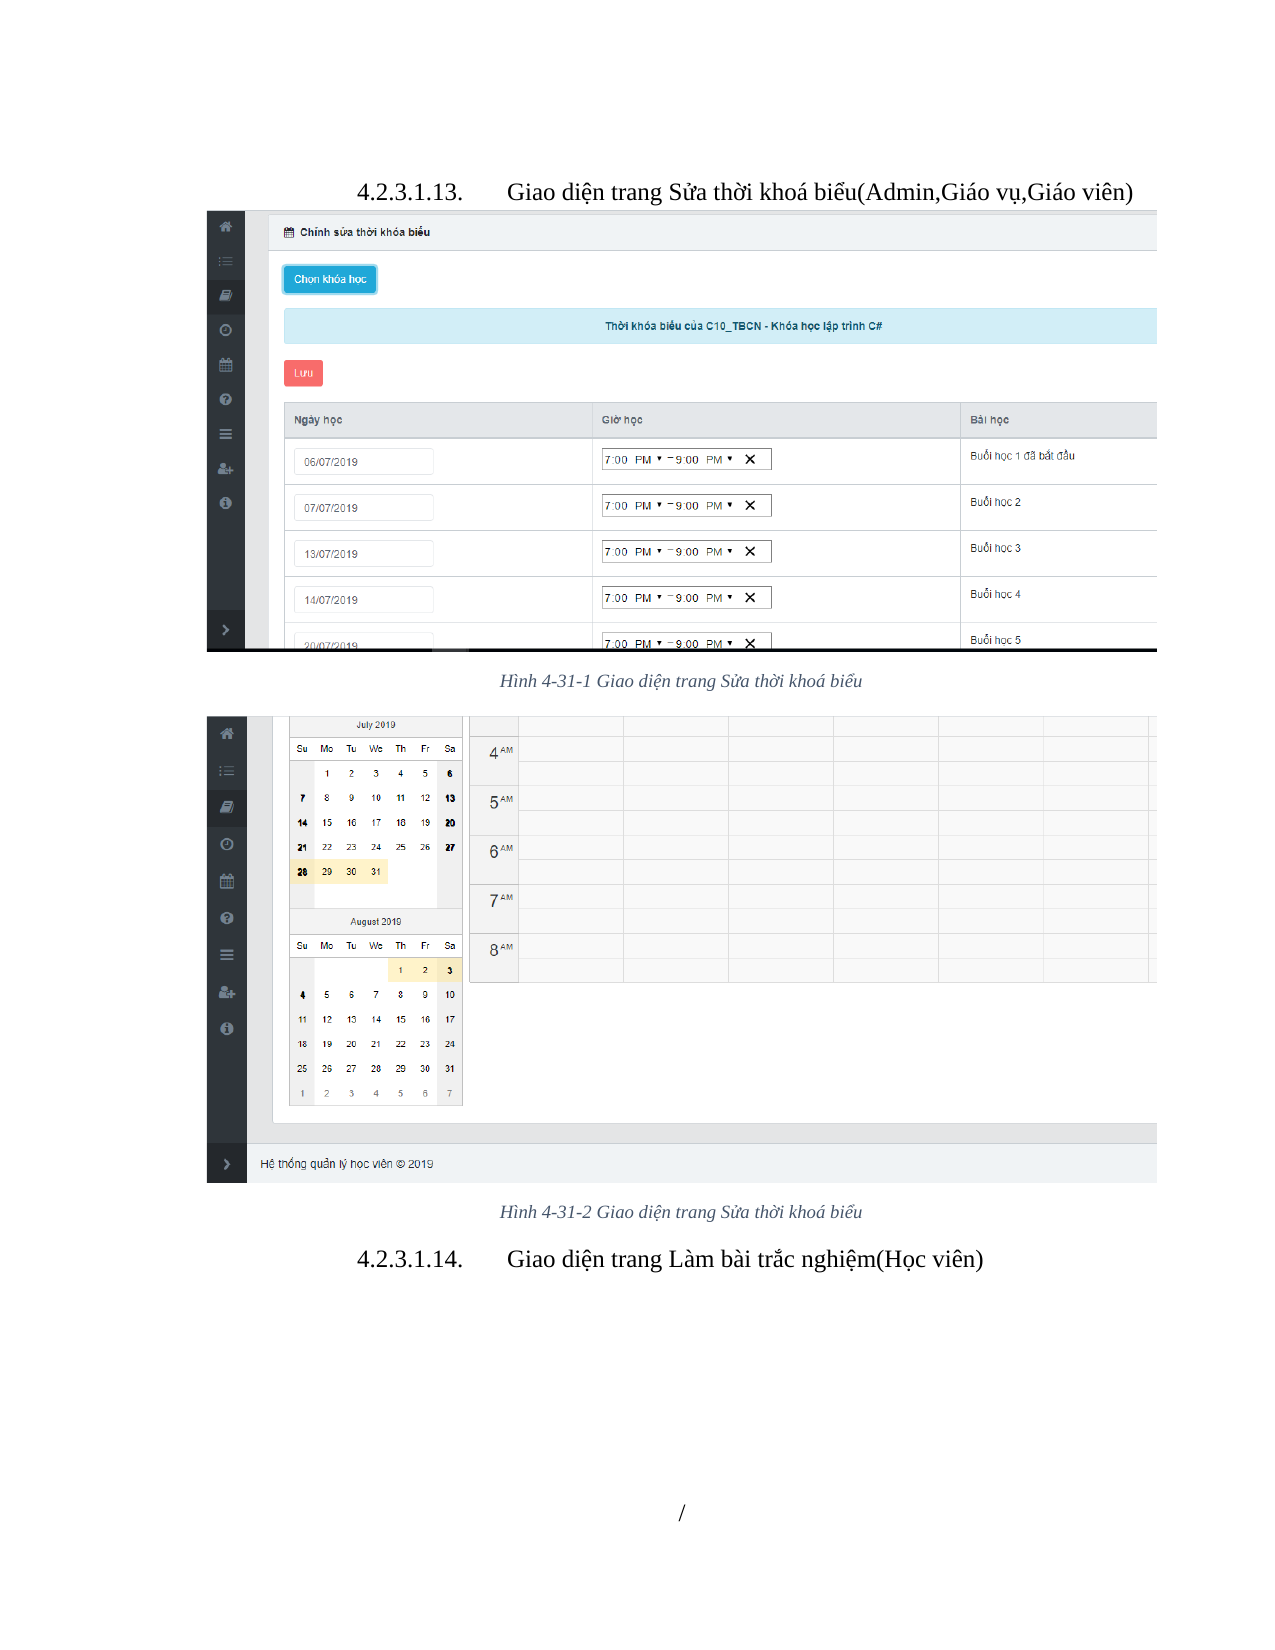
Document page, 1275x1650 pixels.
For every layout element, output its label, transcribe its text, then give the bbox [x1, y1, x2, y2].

text Hình 4-31-1 Giao diện trang Sửa thời khoá biểu [207, 670, 1157, 692]
list Giao diện trang Làm bài trắc nghiệm(Học viên) [357, 1244, 1157, 1273]
list Giao diện trang Sửa thời khoá biểu(Admin,Giáo vụ,Giáo viên) [357, 177, 1157, 206]
text Hình 4-31-2 Giao diện trang Sửa thời khoá biểu [207, 1201, 1157, 1223]
picture [206, 208, 1157, 652]
picture [206, 712, 1157, 1183]
